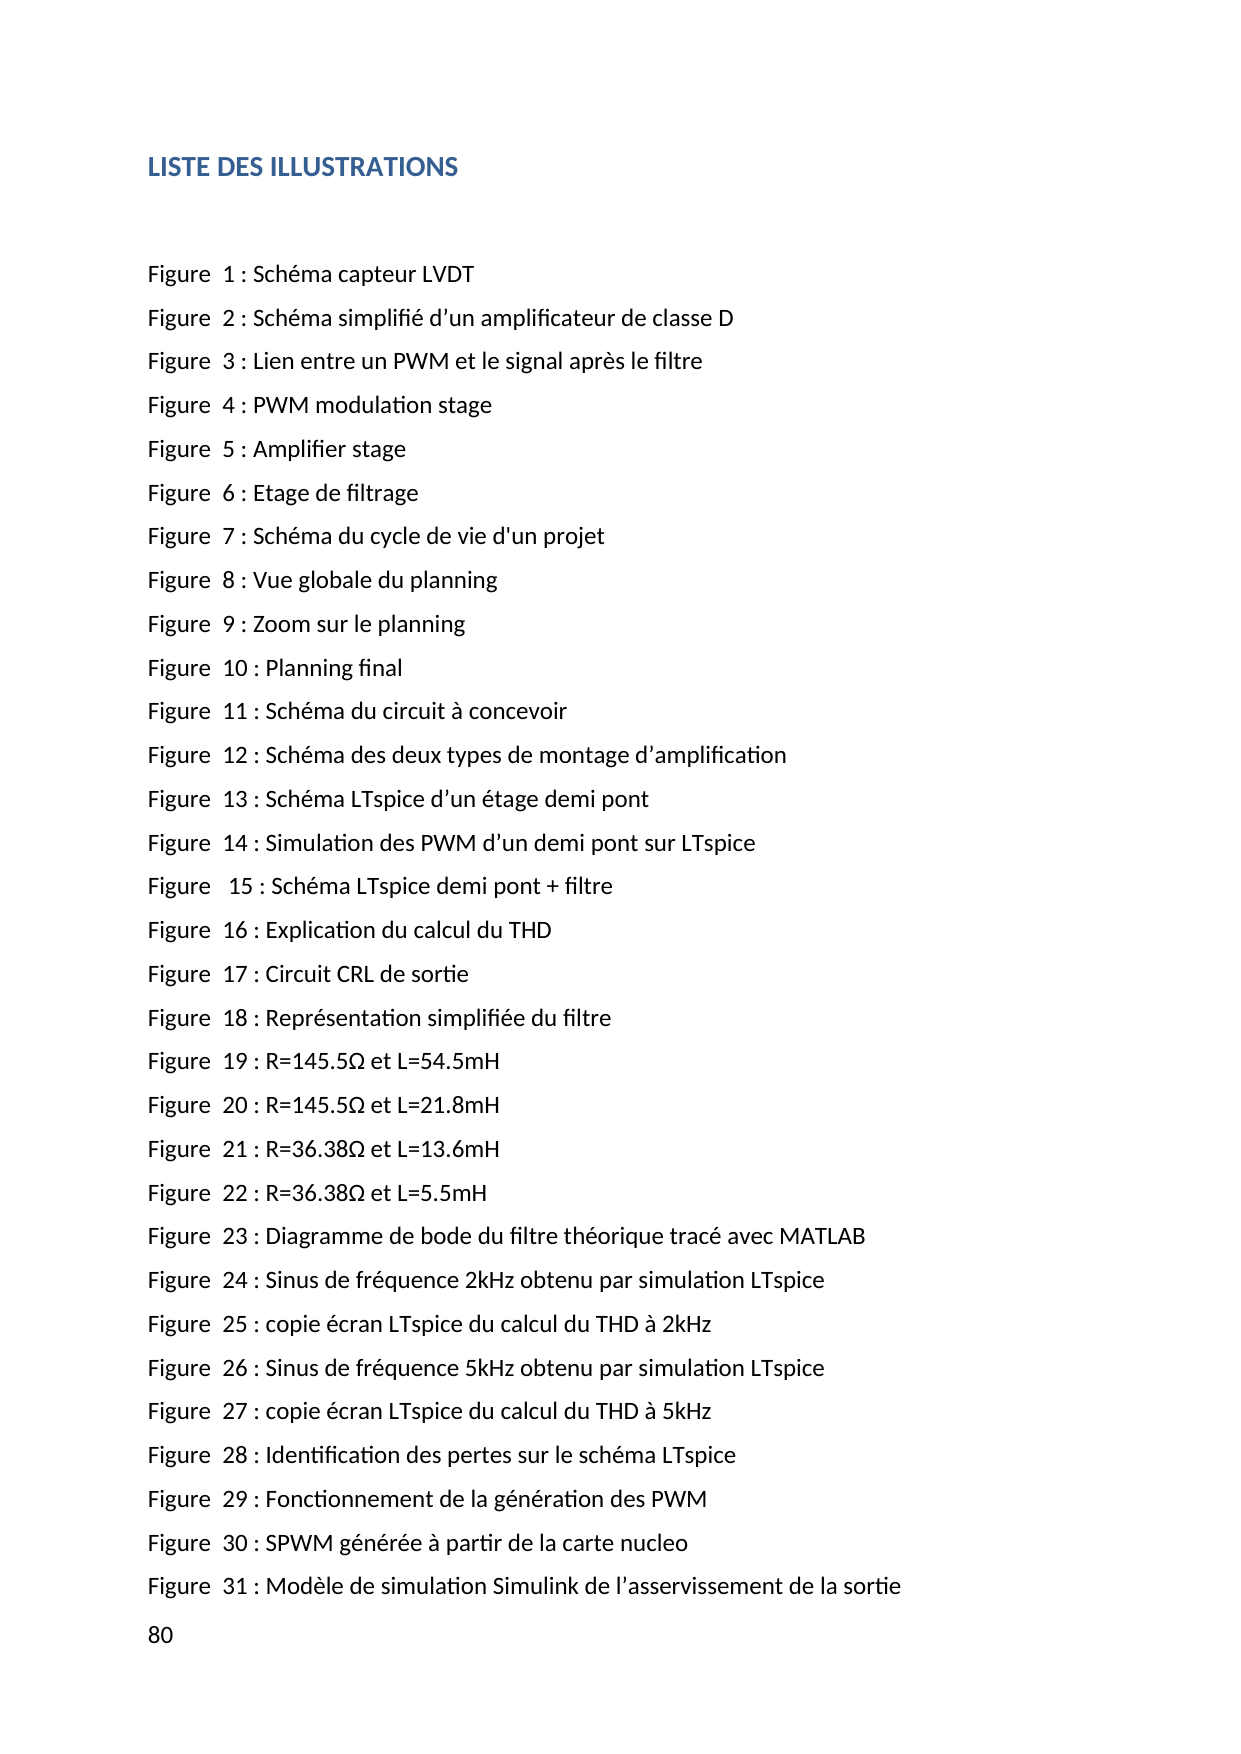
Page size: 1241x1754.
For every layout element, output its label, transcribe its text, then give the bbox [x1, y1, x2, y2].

text Figure 18 : Représentation simplifiée du filtre [148, 995, 1093, 1032]
text Figure 16 : Explication du calcul du THD [148, 907, 1093, 945]
text Figure 11 : Schéma du circuit à concevoir [148, 688, 1093, 726]
text Figure 30 : SPWM générée à partir de la carte nucleo [148, 1520, 1093, 1557]
text Figure 12 : Schéma des deux types de montage d’amplification [148, 732, 1093, 770]
subtitle Liste des Illustrations [148, 148, 1093, 183]
text Figure 3 : Lien entre un PWM et le signal après le filtre [148, 338, 1093, 376]
text Figure 22 : R=36.38Ω et L=5.5mH [148, 1170, 1093, 1207]
text Figure 25 : copie écran LTspice du calcul du THD à 2kHz [148, 1301, 1093, 1338]
text Figure 4 : PWM modulation stage [148, 382, 1093, 420]
text Figure 7 : Schéma du cycle de vie d'un projet [148, 513, 1093, 551]
text Figure 9 : Zoom sur le planning [148, 601, 1093, 638]
text Figure 29 : Fonctionnement de la génération des PWM [148, 1476, 1093, 1513]
text Figure 17 : Circuit CRL de sortie [148, 951, 1093, 988]
text Figure 1 : Schéma capteur LVDT [148, 251, 1093, 288]
text Figure 21 : R=36.38Ω et L=13.6mH [148, 1126, 1093, 1163]
text Figure 2 : Schéma simplifié d’un amplificateur de classe D [148, 295, 1093, 332]
text Figure 8 : Vue globale du planning [148, 557, 1093, 595]
text Figure 23 : Diagramme de bode du filtre théorique tracé avec MATLAB [148, 1213, 1093, 1251]
text Figure 10 : Planning final [148, 645, 1093, 682]
text Figure 26 : Sinus de fréquence 5kHz obtenu par simulation LTspice [148, 1345, 1093, 1382]
text Figure 13 : Schéma LTspice d’un étage demi pont [148, 776, 1093, 813]
text Figure 27 : copie écran LTspice du calcul du THD à 5kHz [148, 1388, 1093, 1426]
text Figure 28 : Identification des pertes sur le schéma LTspice [148, 1432, 1093, 1470]
text Figure 14 : Simulation des PWM d’un demi pont sur LTspice [148, 820, 1093, 857]
text Figure 5 : Amplifier stage [148, 426, 1093, 463]
text Figure 31 : Modèle de simulation Simulink de l’asservissement de la sortie [148, 1563, 1093, 1601]
text Figure 20 : R=145.5Ω et L=21.8mH [148, 1082, 1093, 1120]
text Figure 24 : Sinus de fréquence 2kHz obtenu par simulation LTspice [148, 1257, 1093, 1295]
text Figure 15 : Schéma LTspice demi pont + filtre [148, 863, 1093, 901]
text Figure 6 : Etage de filtrage [148, 470, 1093, 507]
text Figure 19 : R=145.5Ω et L=54.5mH [148, 1038, 1093, 1076]
